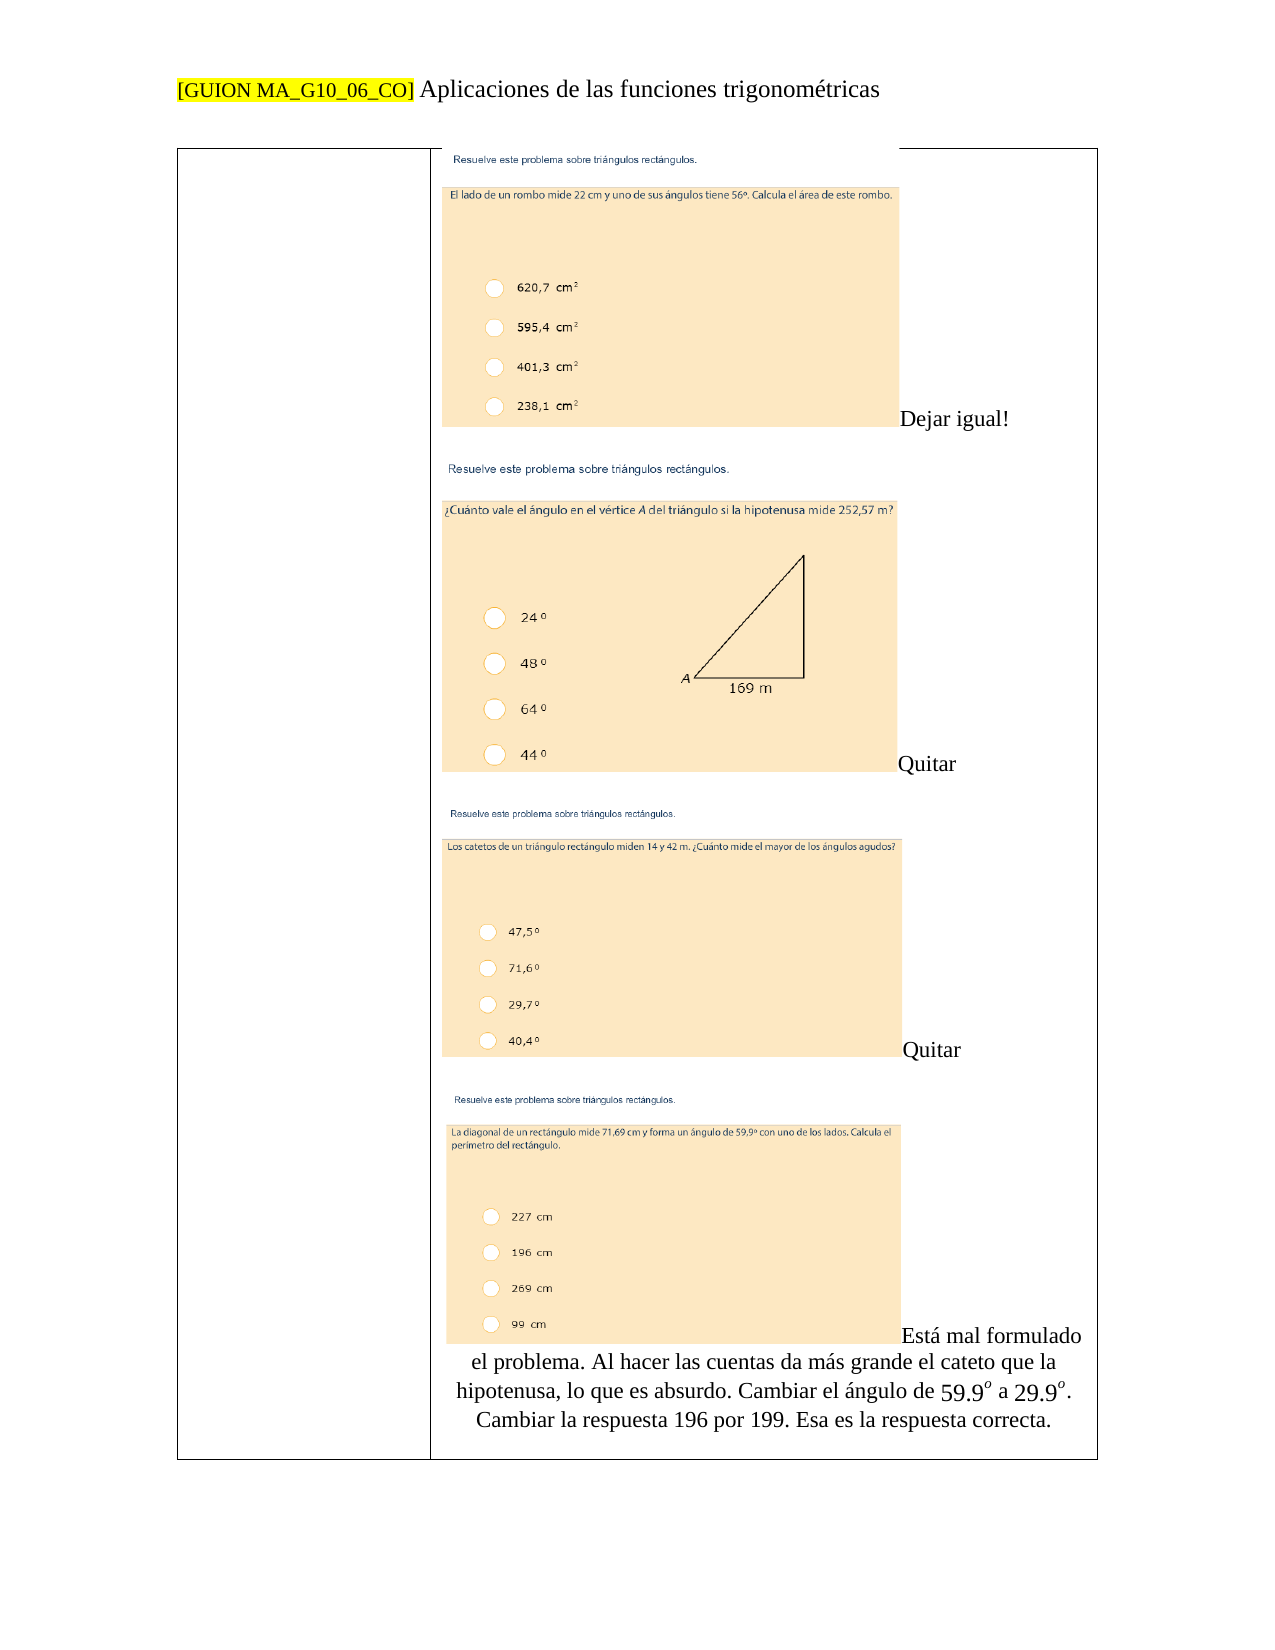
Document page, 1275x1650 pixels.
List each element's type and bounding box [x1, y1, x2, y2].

table_cell [431, 149, 1097, 1458]
picture [442, 148, 900, 427]
table_cell [178, 149, 430, 1458]
picture [442, 457, 898, 772]
picture [446, 1088, 901, 1344]
picture [442, 803, 903, 1057]
